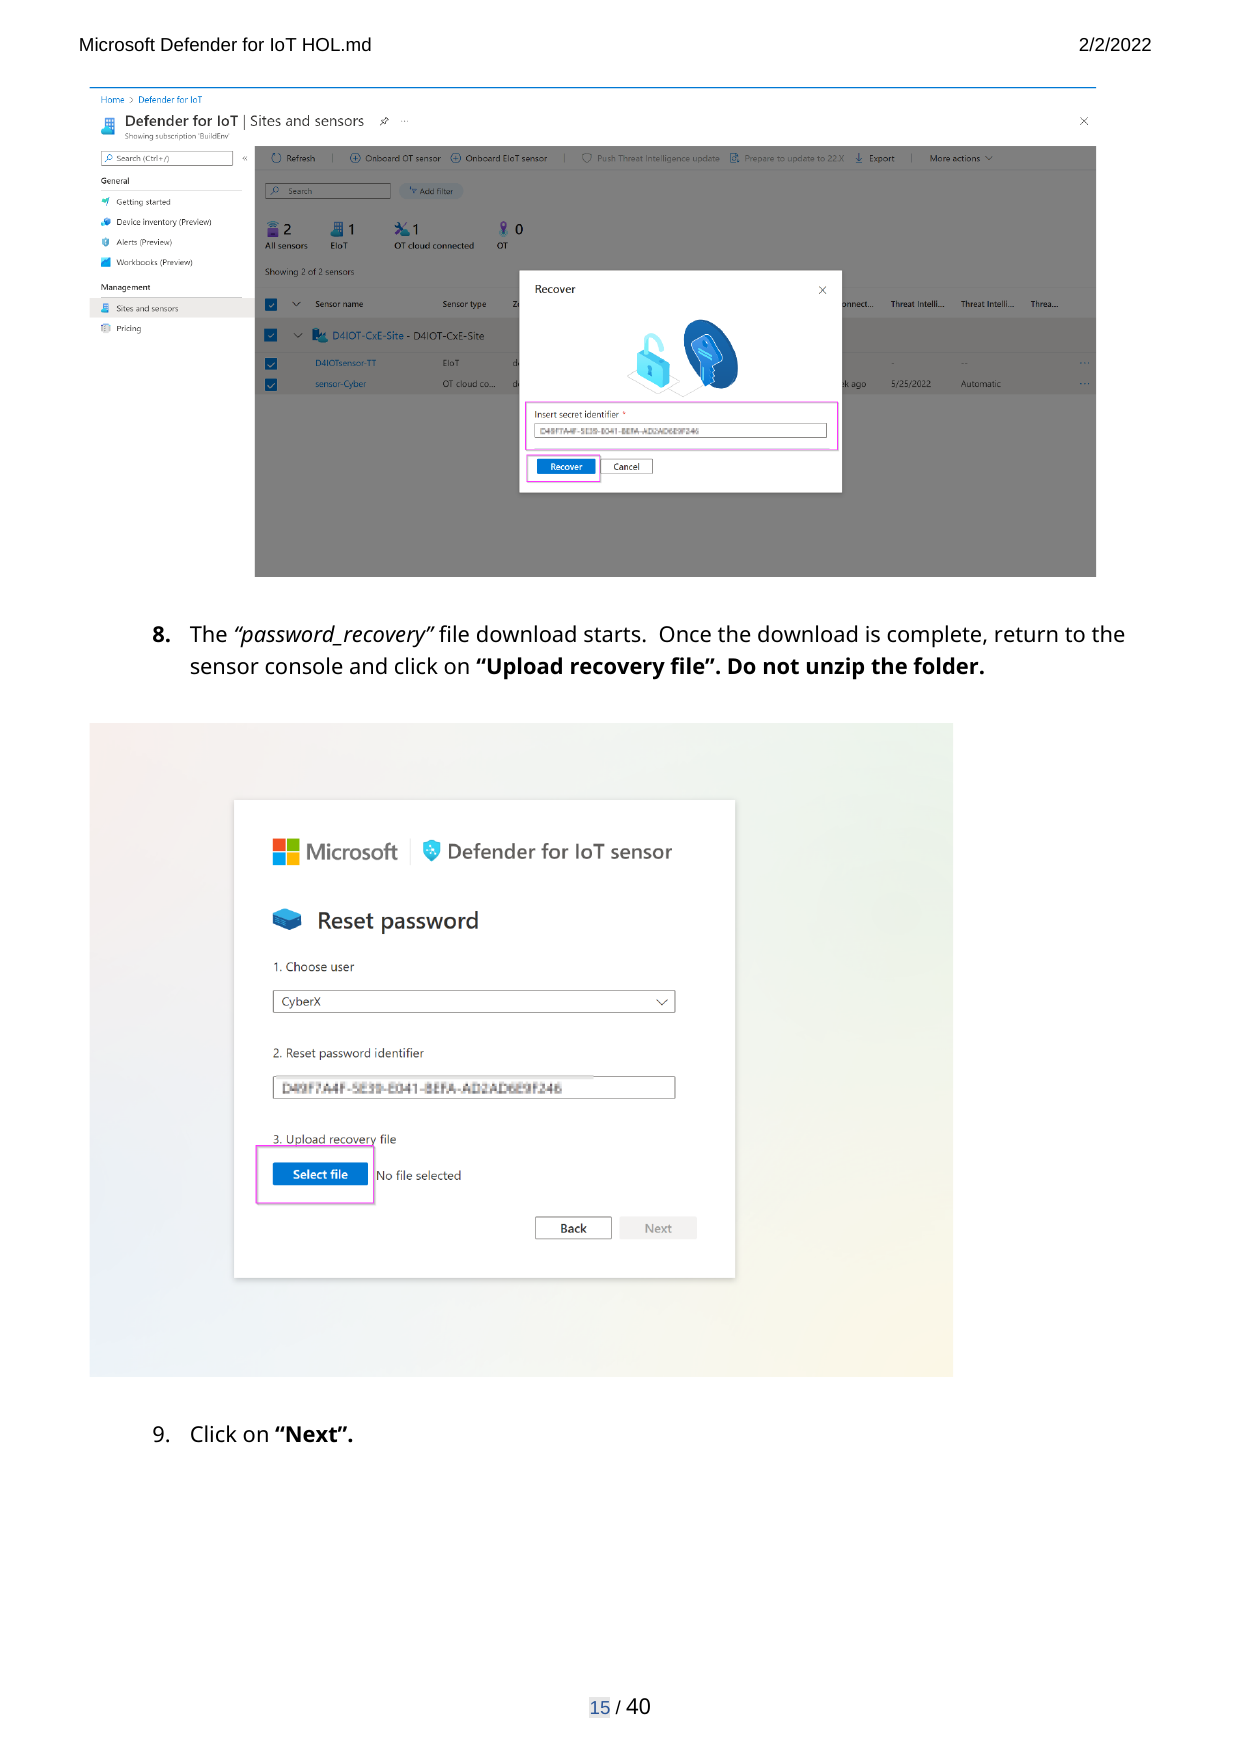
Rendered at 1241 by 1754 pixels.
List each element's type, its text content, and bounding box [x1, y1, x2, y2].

picture [89, 87, 1097, 577]
list Click on “Next”. [152, 1419, 1153, 1449]
picture [89, 723, 954, 1377]
list The “password_recovery” file download starts. Once the download is complete, return to the sensor console and click on “Upload recovery file”. Do not unzip the folder. [152, 619, 1153, 681]
